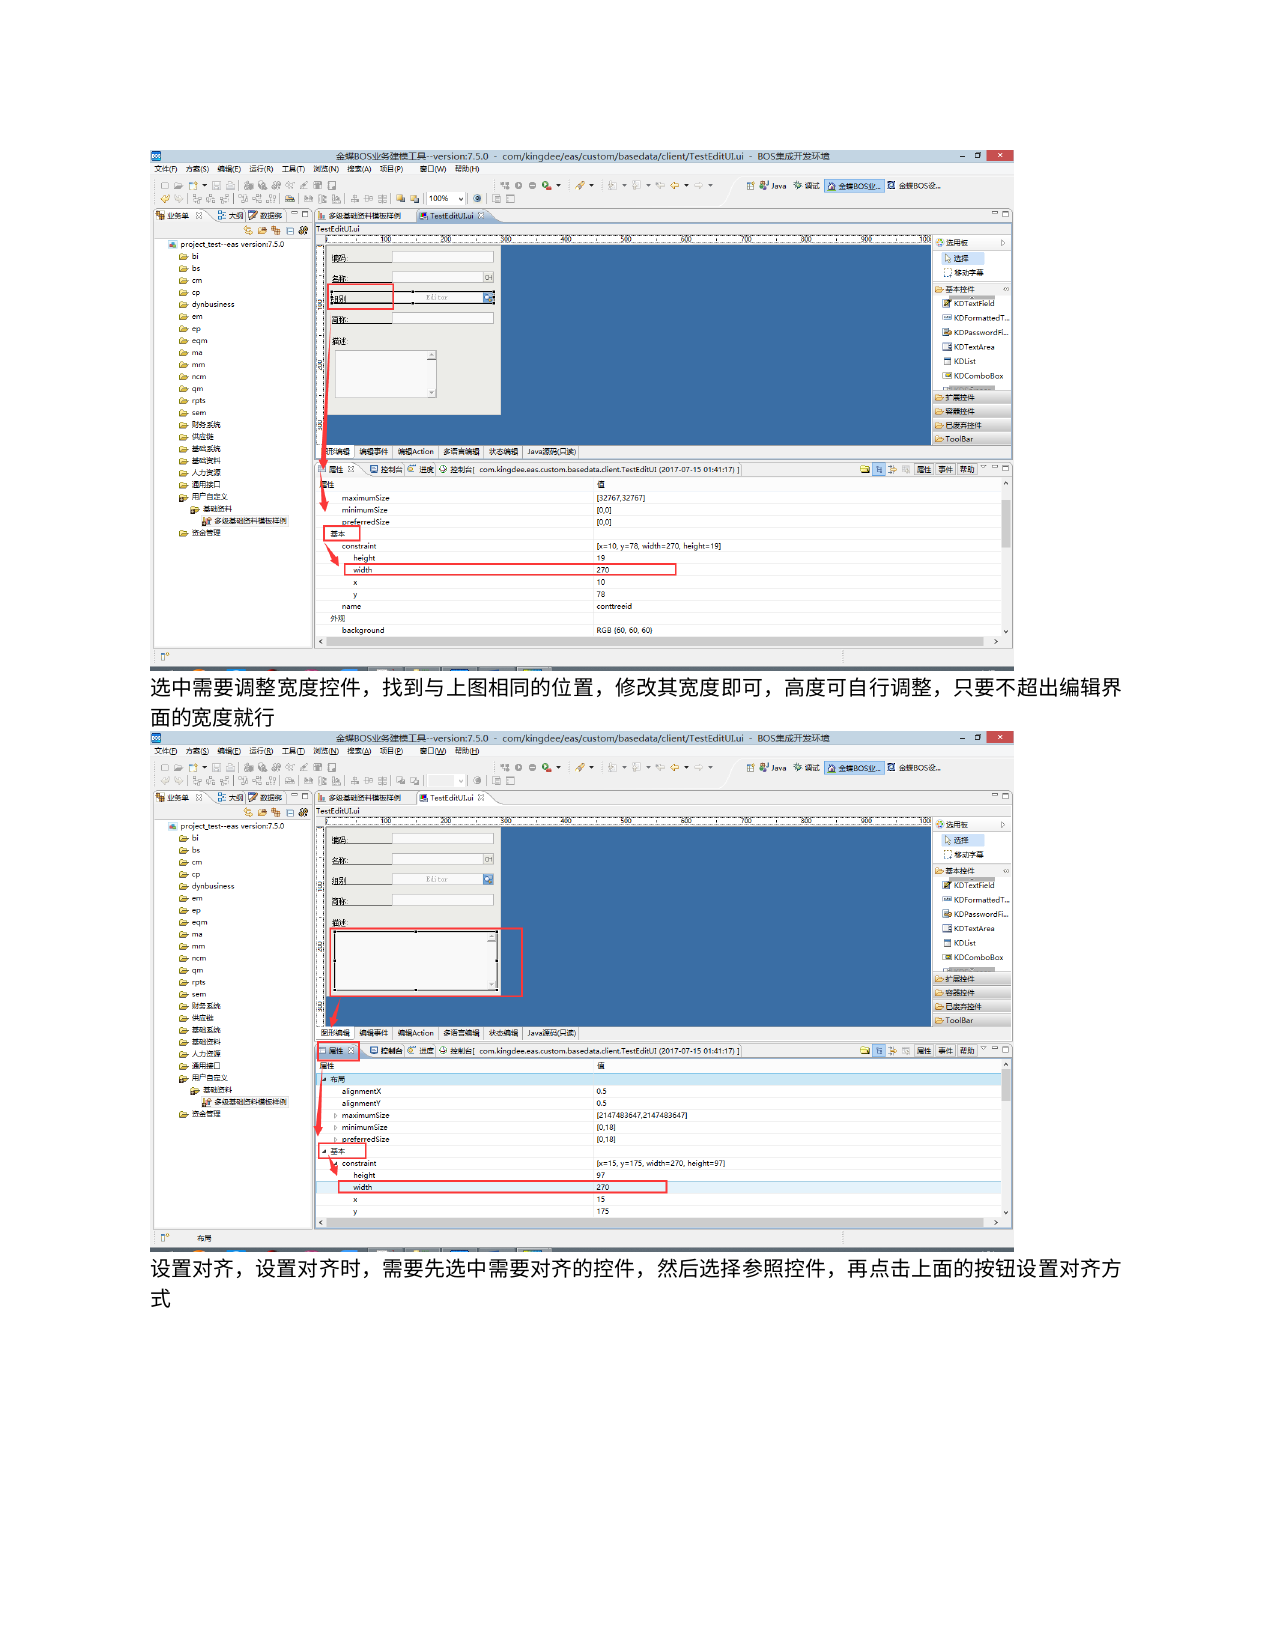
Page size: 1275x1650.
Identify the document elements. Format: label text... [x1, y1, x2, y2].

picture [150, 150, 1014, 671]
text 设置对齐，设置对齐时，需要先选中需要对齐的控件，然后选择参照控件，再点击上面的按钮设置对齐方式 [150, 1252, 1125, 1312]
picture [150, 731, 1014, 1252]
text 选中需要调整宽度控件，找到与上图相同的位置，修改其宽度即可，高度可自行调整，只要不超出编辑界面的宽度就行 [150, 671, 1125, 731]
